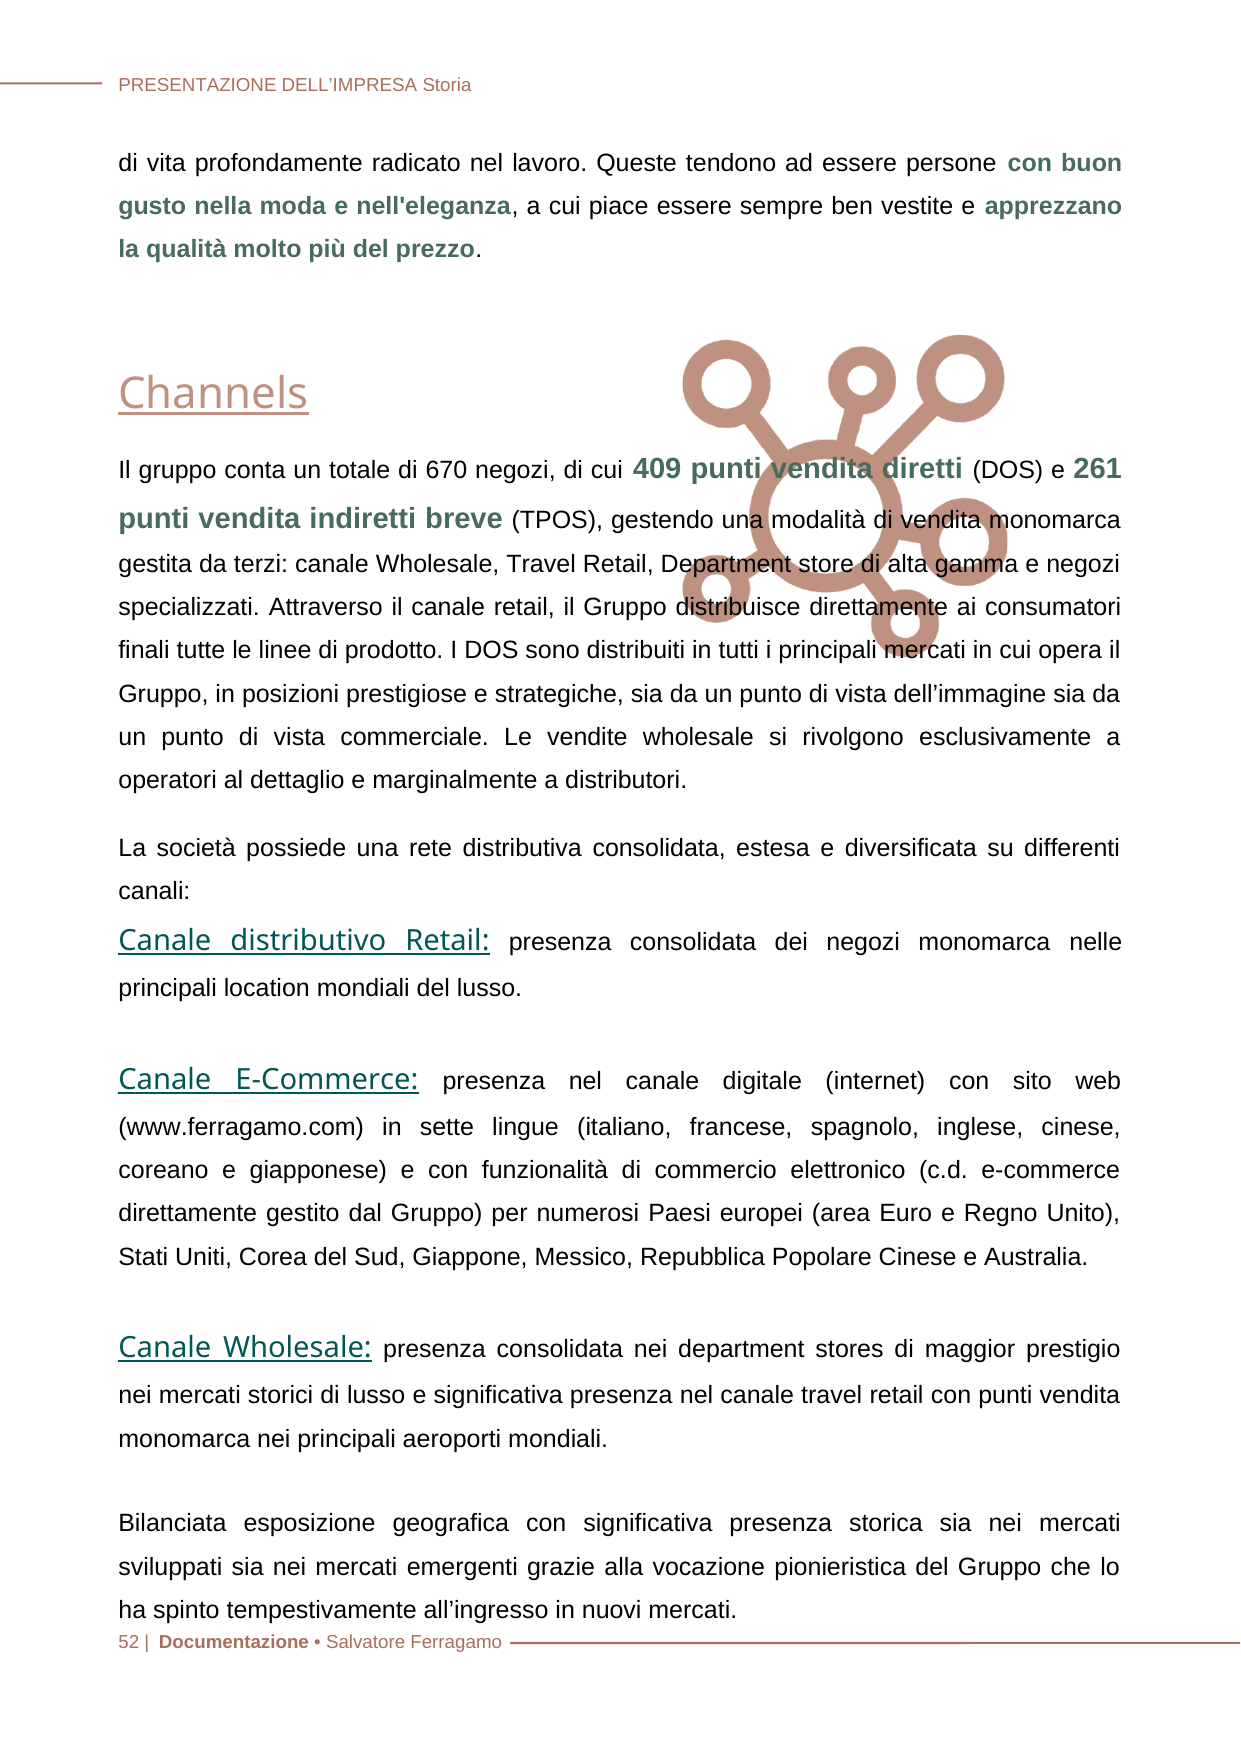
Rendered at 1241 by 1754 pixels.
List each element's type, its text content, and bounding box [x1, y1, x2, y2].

picture [682, 333, 1008, 362]
text La società possiede una rete distributiva consolidata, estesa e diversificata su differenti canali: [118, 833, 1122, 905]
subtitle Channels [118, 362, 1122, 421]
text Canale E-Commerce: presenza nel canale digitale (internet) con sito web (www.ferragamo.com) in sette lingue (italiano, francese, spagnolo, inglese, cinese, coreano e giapponese) e con funzionalità di commercio elettronico (c.d. e-commerce direttamente gestito dal Gruppo) per numerosi Paesi europei (area Euro e Regno Unito), Stati Uniti, Corea del Sud, Giappone, Messico, Repubblica Popolare Cinese e Australia. [118, 1058, 1122, 1270]
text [118, 148, 1122, 263]
text Canale Wholesale: presenza consolidata nei department stores di maggior prestigio nei mercati storici di lusso e significativa presenza nel canale travel retail con punti vendita monomarca nei principali aeroporti mondiali. [118, 1326, 1122, 1452]
picture [682, 421, 1008, 451]
text Bilanciata esposizione geografica con significativa presenza storica sia nei mercati sviluppati sia nei mercati emergenti grazie alla vocazione pionieristica del Gruppo che lo ha spinto tempestivamente all’ingresso in nuovi mercati. [118, 1508, 1122, 1623]
text Il gruppo conta un totale di 670 negozi, di cui 409 punti vendita diretti (DOS) e 261 punti vendita indiretti breve (TPOS), gestendo una modalità di vendita monomarca gestita da terzi: canale Wholesale, Travel Retail, Department store di alta gamma e negozi specializzati. Attraverso il canale retail, il Gruppo distribuisce direttamente ai consumatori finali tutte le linee di prodotto. I DOS sono distribuiti in tutti i principali mercati in cui opera il Gruppo, in posizioni prestigiose e strategiche, sia da un punto di vista dell’immagine sia da un punto di vista commerciale. Le vendite wholesale si rivolgono esclusivamente a operatori al dettaglio e marginalmente a distributori. [118, 451, 1122, 794]
text Canale distributivo Retail: presenza consolidata dei negozi monomarca nelle principali location mondiali del lusso. [118, 919, 1122, 1002]
